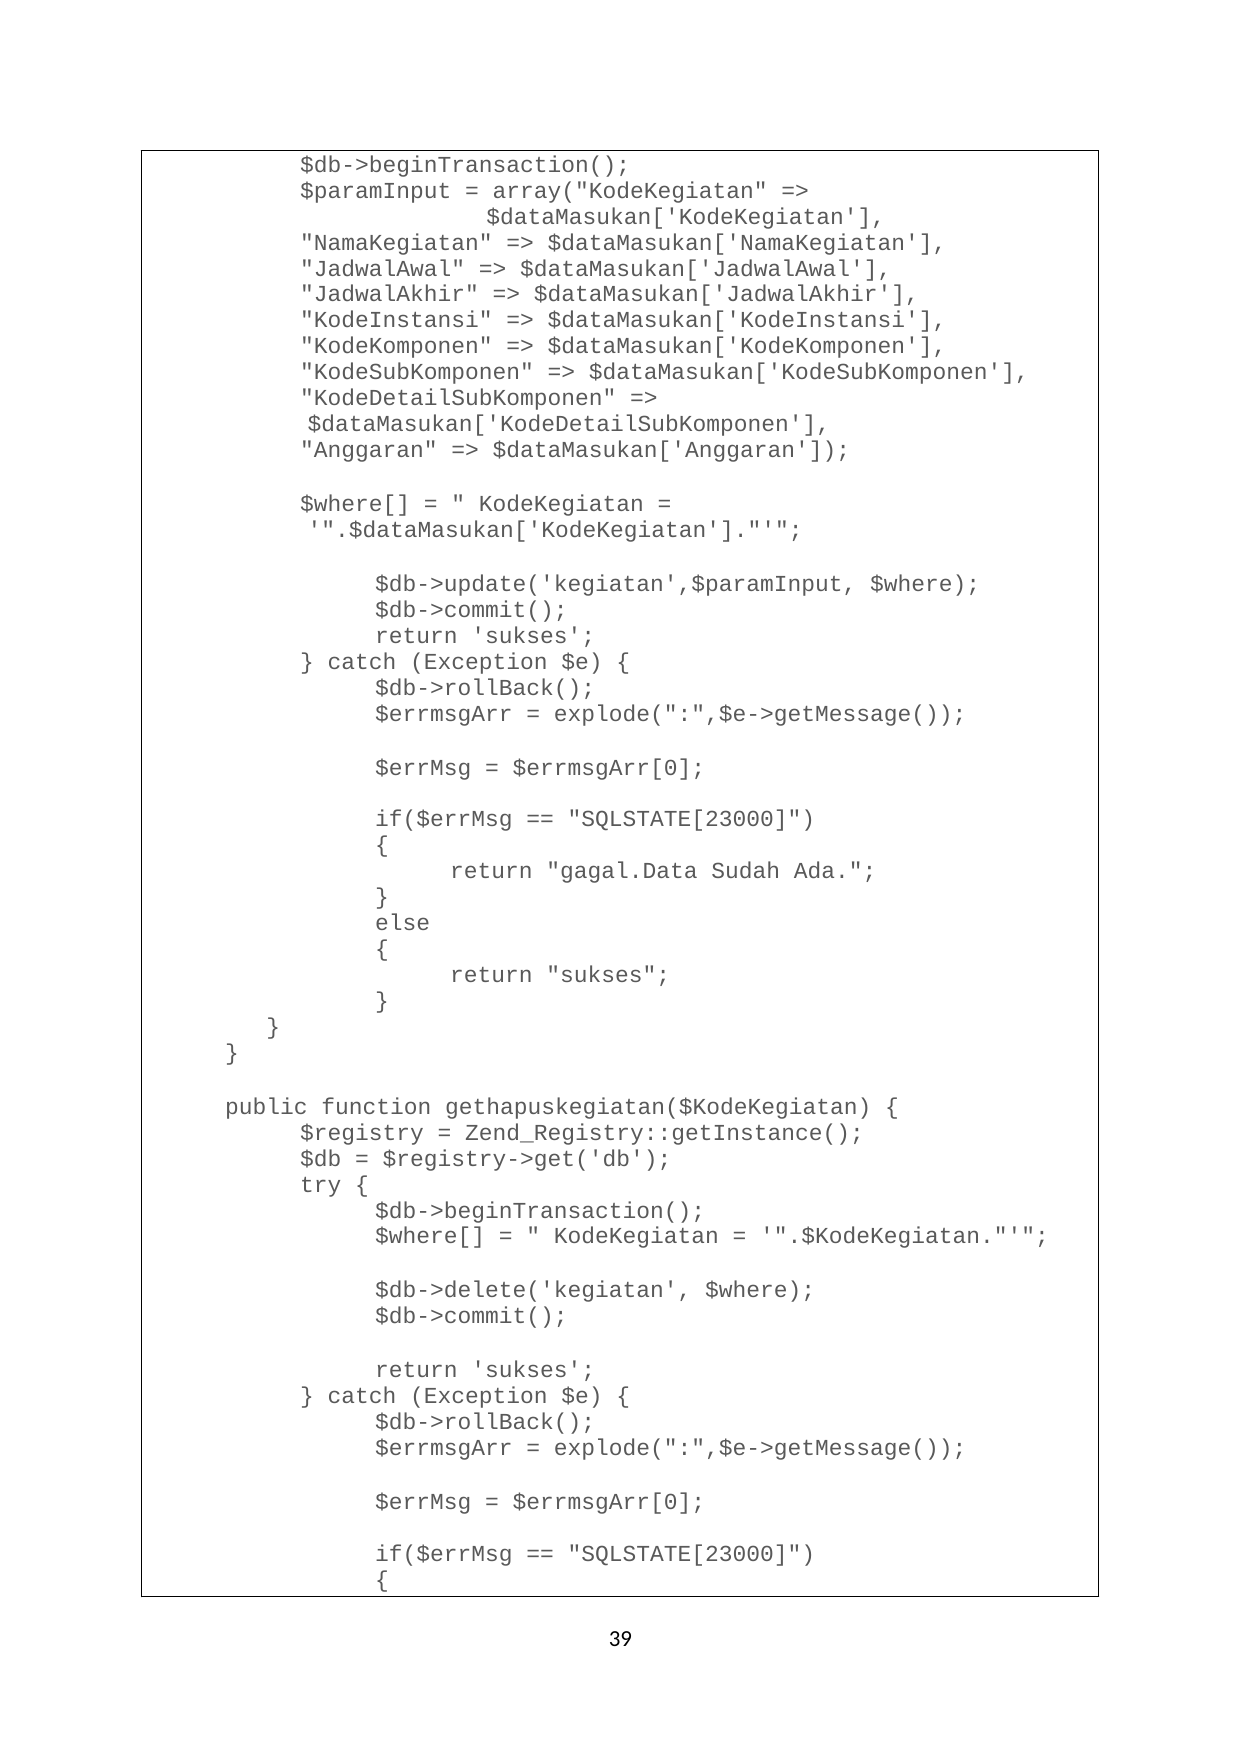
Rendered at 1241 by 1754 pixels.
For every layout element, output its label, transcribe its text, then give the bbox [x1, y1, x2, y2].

text $db->commit(); [150, 1305, 1090, 1331]
text } [150, 989, 1090, 1015]
text "NamaKegiatan" => $dataMasukan['NamaKegiatan'], [150, 231, 1090, 257]
text $dataMasukan['KodeKegiatan'], [150, 205, 1090, 231]
text } [150, 886, 1090, 912]
text return "sukses"; [150, 963, 1090, 989]
text if($errMsg == "SQLSTATE[23000]") [150, 1542, 1090, 1565]
text $errmsgArr = explode(":",$e->getMessage()); [150, 702, 1090, 728]
text else [150, 912, 1090, 937]
text "KodeSubKomponen" => $dataMasukan['KodeSubKomponen'], [150, 361, 1090, 387]
text { [150, 834, 1090, 860]
text return 'sukses'; [150, 1359, 1090, 1385]
text $db->rollBack(); [150, 676, 1090, 702]
text '".$dataMasukan['KodeKegiatan']."'"; [150, 518, 1090, 544]
text $dataMasukan['KodeDetailSubKomponen'], [150, 412, 1090, 438]
text $errmsgArr = explode(":",$e->getMessage()); [150, 1437, 1090, 1462]
text $where[] = " KodeKegiatan = [150, 492, 1090, 518]
text $paramInput = array("KodeKegiatan" => [150, 179, 1090, 205]
text "KodeInstansi" => $dataMasukan['KodeInstansi'], [150, 309, 1090, 335]
text $db->beginTransaction(); [142, 151, 1098, 179]
text $errMsg = $errmsgArr[0]; [150, 756, 1090, 782]
text if($errMsg == "SQLSTATE[23000]") [150, 808, 1090, 834]
text $registry = Zend_Registry::getInstance(); [150, 1121, 1090, 1147]
text { [150, 937, 1090, 963]
text $db = $registry->get('db'); [150, 1147, 1090, 1173]
text $db->rollBack(); [150, 1411, 1090, 1437]
text $db->commit(); [150, 598, 1090, 624]
text $db->beginTransaction(); [150, 1199, 1090, 1225]
text "Anggaran" => $dataMasukan['Anggaran']); [150, 438, 1090, 464]
text "KodeKomponen" => $dataMasukan['KodeKomponen'], [150, 335, 1090, 361]
text public function gethapuskegiatan($KodeKegiatan) { [150, 1095, 1090, 1121]
text { [142, 1565, 1098, 1596]
text } [150, 1041, 1090, 1067]
text return "gagal.Data Sudah Ada."; [150, 860, 1090, 886]
text } catch (Exception $e) { [150, 650, 1090, 676]
text try { [150, 1173, 1090, 1199]
text } [150, 1015, 1090, 1041]
text $where[] = " KodeKegiatan = '".$KodeKegiatan."'"; [150, 1225, 1090, 1251]
text $errMsg = $errmsgArr[0]; [150, 1491, 1090, 1516]
text $db->delete('kegiatan', $where); [150, 1279, 1090, 1305]
text } catch (Exception $e) { [150, 1385, 1090, 1411]
text "KodeDetailSubKomponen" => [150, 387, 1090, 412]
text "JadwalAwal" => $dataMasukan['JadwalAwal'], [150, 257, 1090, 283]
text return 'sukses'; [150, 624, 1090, 650]
text $db->update('kegiatan',$paramInput, $where); [150, 572, 1090, 598]
text "JadwalAkhir" => $dataMasukan['JadwalAkhir'], [150, 283, 1090, 309]
